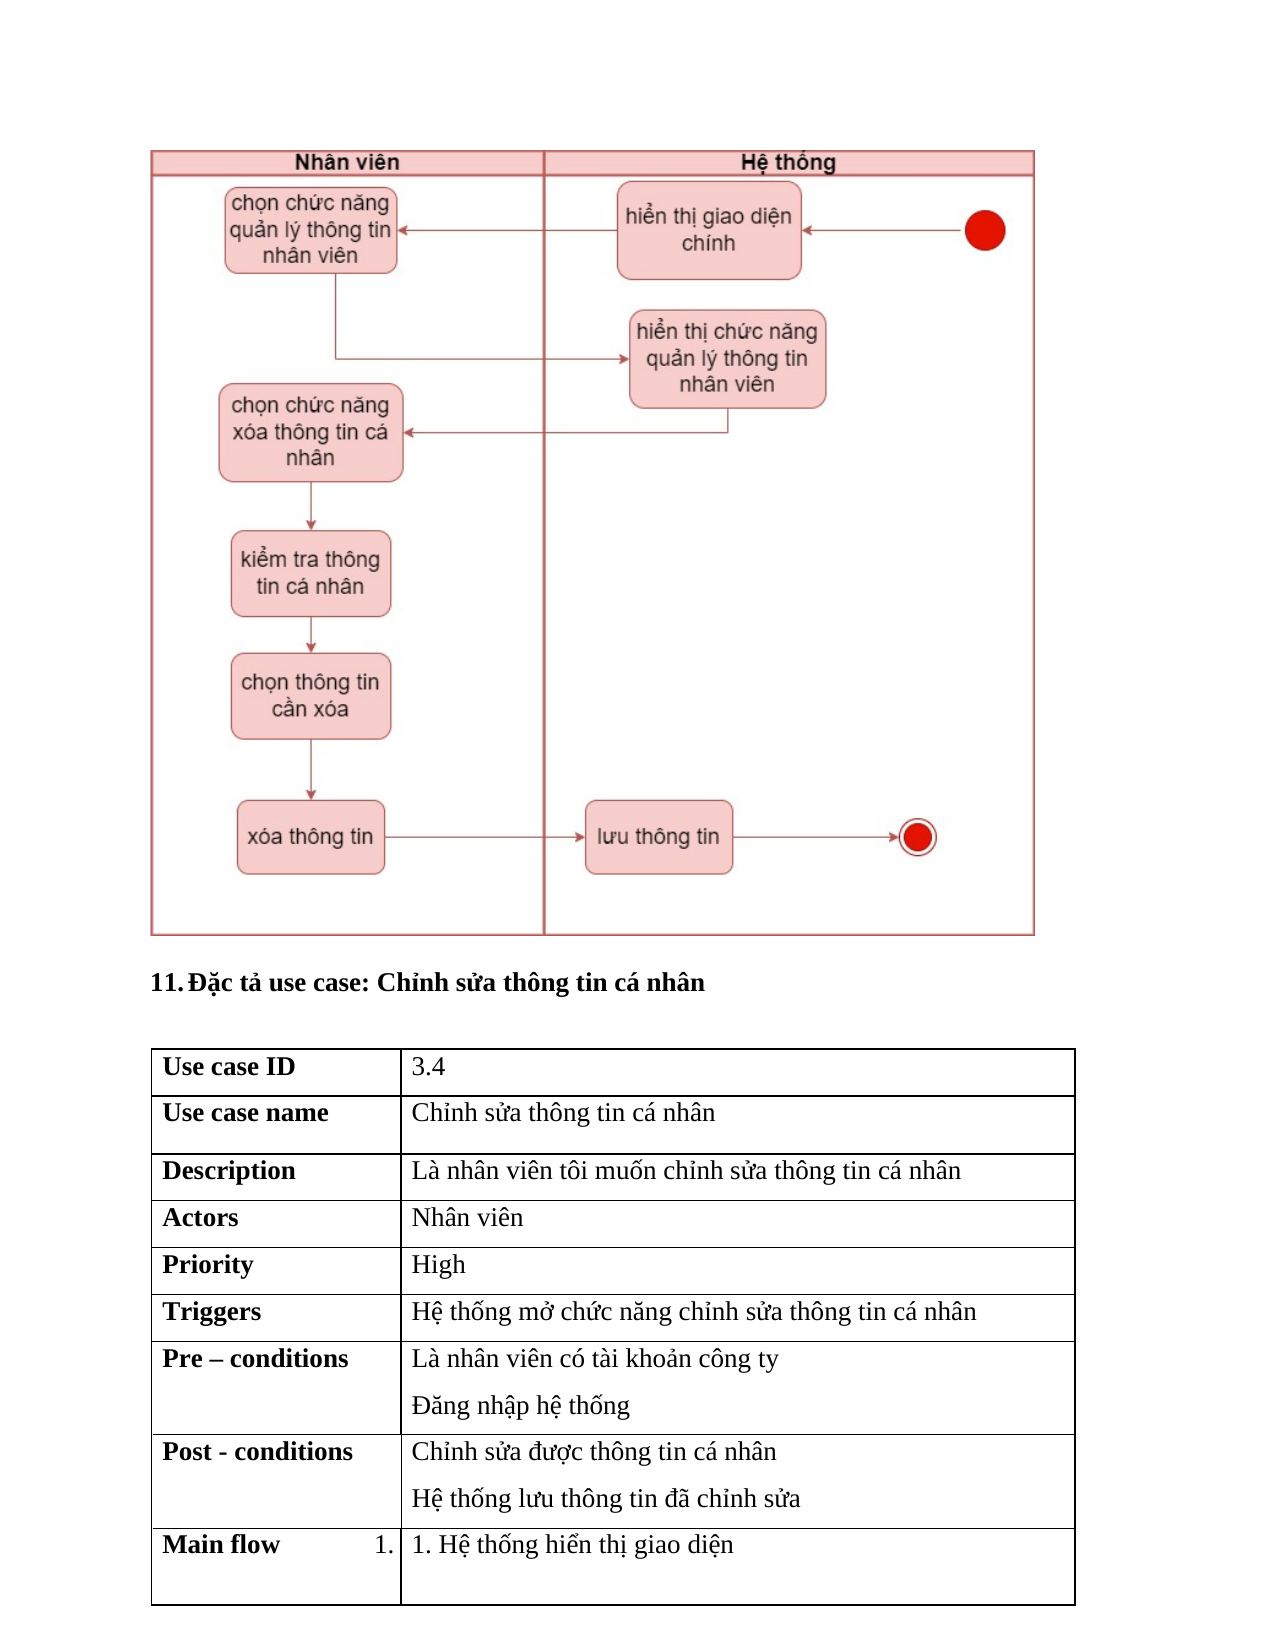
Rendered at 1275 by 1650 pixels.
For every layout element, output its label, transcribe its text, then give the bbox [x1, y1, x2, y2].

table_cell Main flow [152, 1529, 400, 1604]
table_cell Description [152, 1155, 400, 1200]
table_cell Use case name [152, 1097, 400, 1153]
table_cell Hệ thống mở chức năng chỉnh sửa thông tin cá nhân [402, 1295, 1074, 1341]
table_cell Actors [152, 1201, 400, 1247]
table_header Use case ID [152, 1050, 400, 1095]
table_cell High [402, 1248, 1074, 1294]
table_cell Pre – conditions [152, 1342, 400, 1434]
table_cell Là nhân viên tôi muốn chỉnh sửa thông tin cá nhân [402, 1155, 1074, 1200]
picture [150, 150, 1035, 936]
table_cell Chỉnh sửa thông tin cá nhân [402, 1097, 1074, 1153]
table_cell Chỉnh sửa được thông tin cá nhân Hệ thống lưu thông tin đã chỉnh sửa [402, 1435, 1074, 1527]
table_cell Post - conditions [152, 1435, 401, 1527]
list Đặc tả use case: Chỉnh sửa thông tin cá nhân [150, 966, 1125, 997]
table_cell Priority [152, 1248, 400, 1294]
table_cell Là nhân viên có tài khoản công ty Đăng nhập hệ thống [402, 1342, 1074, 1434]
table_cell Nhân viên [402, 1201, 1074, 1247]
table_cell Triggers [152, 1295, 400, 1341]
table_header 3.4 [402, 1050, 1074, 1095]
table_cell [402, 1529, 1074, 1604]
